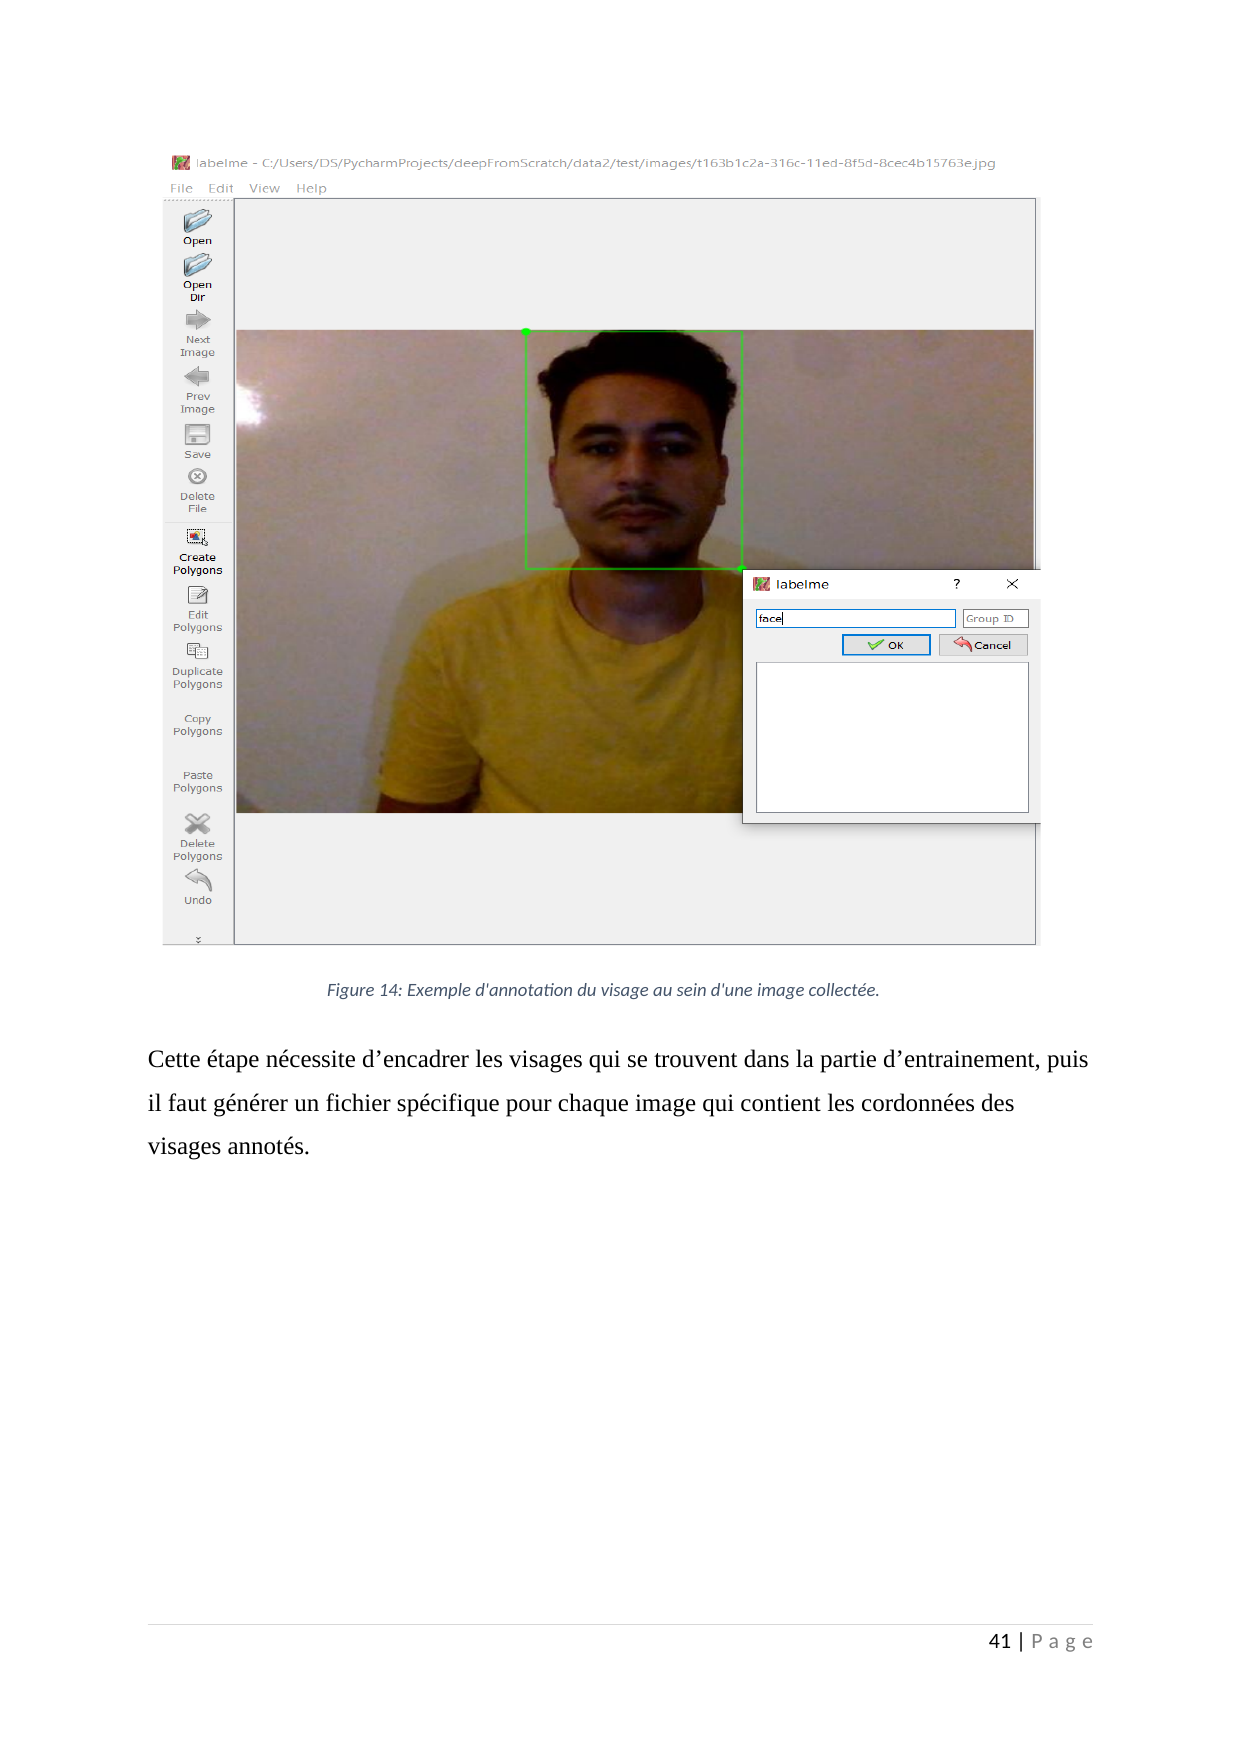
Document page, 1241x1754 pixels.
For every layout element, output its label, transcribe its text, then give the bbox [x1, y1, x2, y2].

picture [162, 148, 1040, 946]
text Cette étape nécessite d’encadrer les visages qui se trouvent dans la partie d’entrainement, puis il faut générer un fichier spécifique pour chaque image qui contient les cordonnées des visages annotés. [148, 1044, 1093, 1159]
